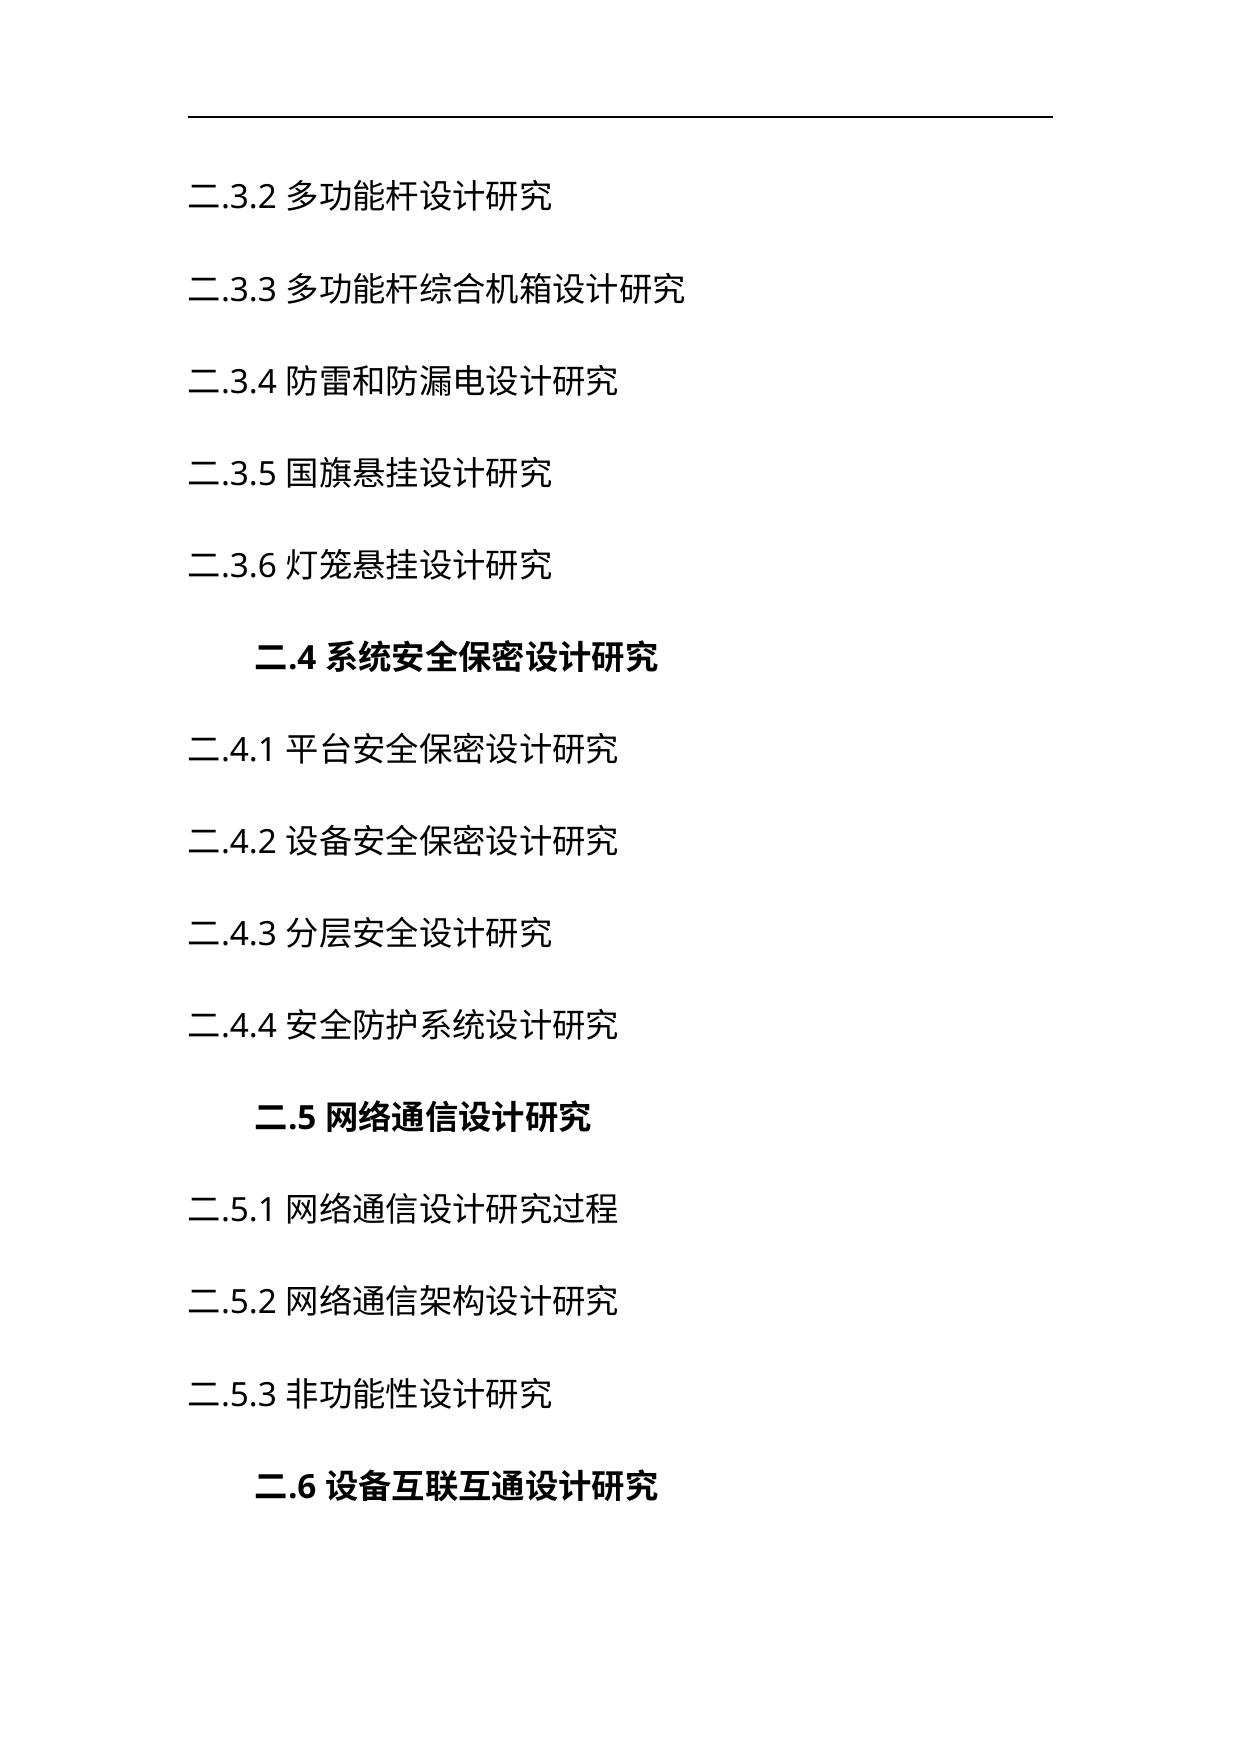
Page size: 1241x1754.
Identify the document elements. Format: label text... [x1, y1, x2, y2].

subtitle 多功能杆综合机箱设计研究 [187, 254, 1053, 319]
subtitle 网络通信设计研究 [187, 1083, 1053, 1148]
subtitle 非功能性设计研究 [187, 1359, 1053, 1424]
subtitle 分层安全设计研究 [187, 899, 1053, 964]
subtitle 灯笼悬挂设计研究 [187, 530, 1053, 595]
subtitle 网络通信设计研究过程 [187, 1175, 1053, 1240]
subtitle 网络通信架构设计研究 [187, 1267, 1053, 1332]
subtitle 国旗悬挂设计研究 [187, 438, 1053, 503]
subtitle 系统安全保密设计研究 [187, 622, 1053, 687]
subtitle 设备安全保密设计研究 [187, 807, 1053, 872]
subtitle 平台安全保密设计研究 [187, 714, 1053, 779]
subtitle 防雷和防漏电设计研究 [187, 346, 1053, 411]
subtitle 设备互联互通设计研究 [187, 1451, 1053, 1516]
subtitle 多功能杆设计研究 [187, 162, 1053, 227]
subtitle 安全防护系统设计研究 [187, 991, 1053, 1056]
